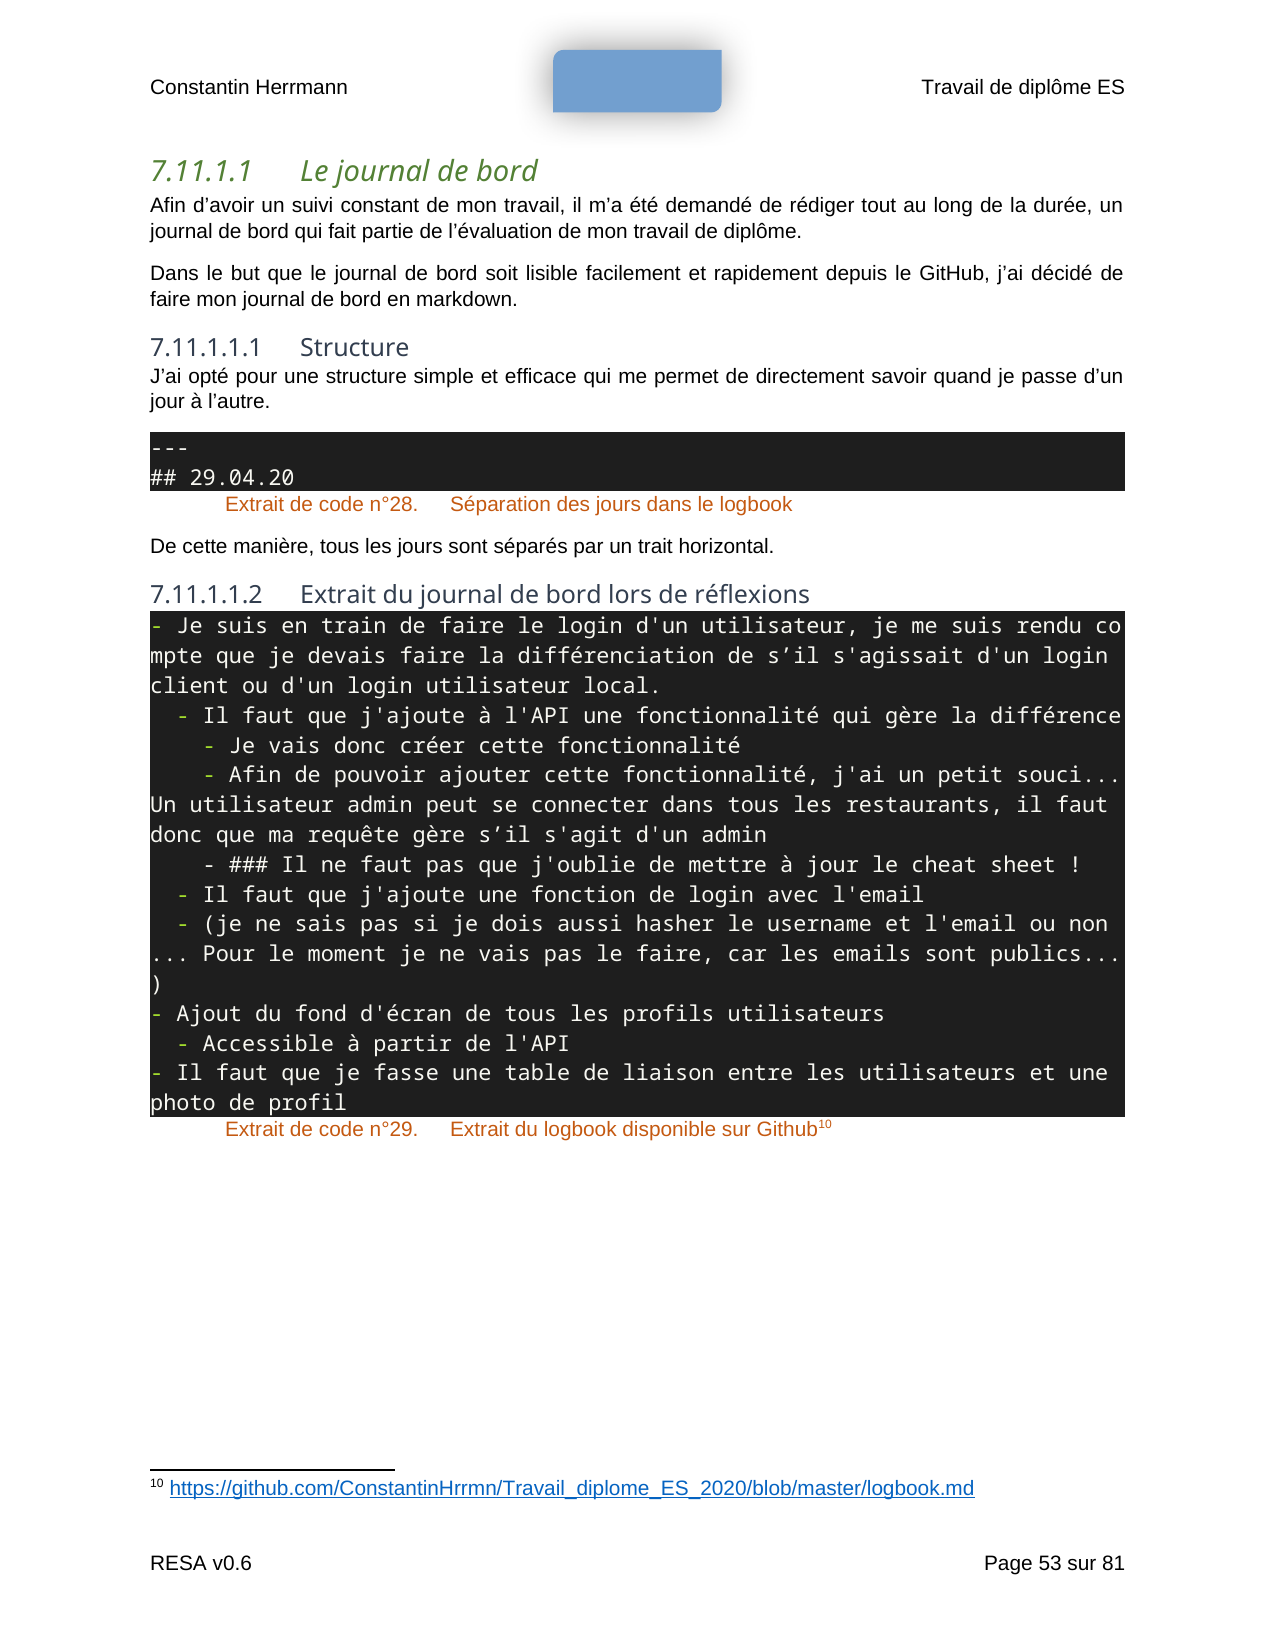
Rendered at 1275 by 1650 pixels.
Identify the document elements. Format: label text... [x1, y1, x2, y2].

subtitle Le journal de bord [150, 150, 1125, 190]
text - Afin de pouvoir ajouter cette fonctionnalité, j'ai un petit souci... Un utilisateur admin peut se connecter dans tous les restaurants, il faut donc que ma requête gère s’il s'agit d'un admin [150, 759, 1125, 849]
text - Je suis en train de faire le login d'un utilisateur, je me suis rendu compte que je devais faire la différenciation de s’il s'agissait d'un login client ou d'un login utilisateur local. [150, 611, 1125, 700]
text Séparation des jours dans le logbook [225, 491, 1125, 515]
subtitle Extrait du journal de bord lors de réflexions [150, 576, 1125, 611]
text - Ajout du fond d'écran de tous les profils utilisateurs [150, 998, 1125, 1028]
text - Accessible à partir de l'API [150, 1028, 1125, 1057]
text - Il faut que je fasse une table de liaison entre les utilisateurs et une photo de profil [150, 1057, 1125, 1117]
text - Il faut que j'ajoute à l'API une fonctionnalité qui gère la différence [150, 700, 1125, 730]
text J’ai opté pour une structure simple et efficace qui me permet de directement savoir quand je passe d’un jour à l’autre. [150, 363, 1125, 413]
subtitle Structure [150, 329, 1125, 363]
text Extrait du logbook disponible sur Github [225, 1117, 1125, 1141]
text ## 29.04.20 [150, 462, 1125, 491]
text - ### Il ne faut pas que j'oublie de mettre à jour le cheat sheet ! [150, 849, 1125, 879]
text Afin d’avoir un suivi constant de mon travail, il m’a été demandé de rédiger tout au long de la durée, un journal de bord qui fait partie de l’évaluation de mon travail de diplôme. [150, 193, 1125, 243]
text --- [150, 432, 1125, 462]
text - Je vais donc créer cette fonctionnalité [150, 730, 1125, 759]
text - Il faut que j'ajoute une fonction de login avec l'email [150, 879, 1125, 908]
text - (je ne sais pas si je dois aussi hasher le username et l'email ou non ... Pour le moment je ne vais pas le faire, car les emails sont publics...) [150, 908, 1125, 998]
text De cette manière, tous les jours sont séparés par un trait horizontal. [150, 534, 1125, 558]
text Dans le but que le journal de bord soit lisible facilement et rapidement depuis le GitHub, j’ai décidé de faire mon journal de bord en markdown. [150, 261, 1125, 311]
